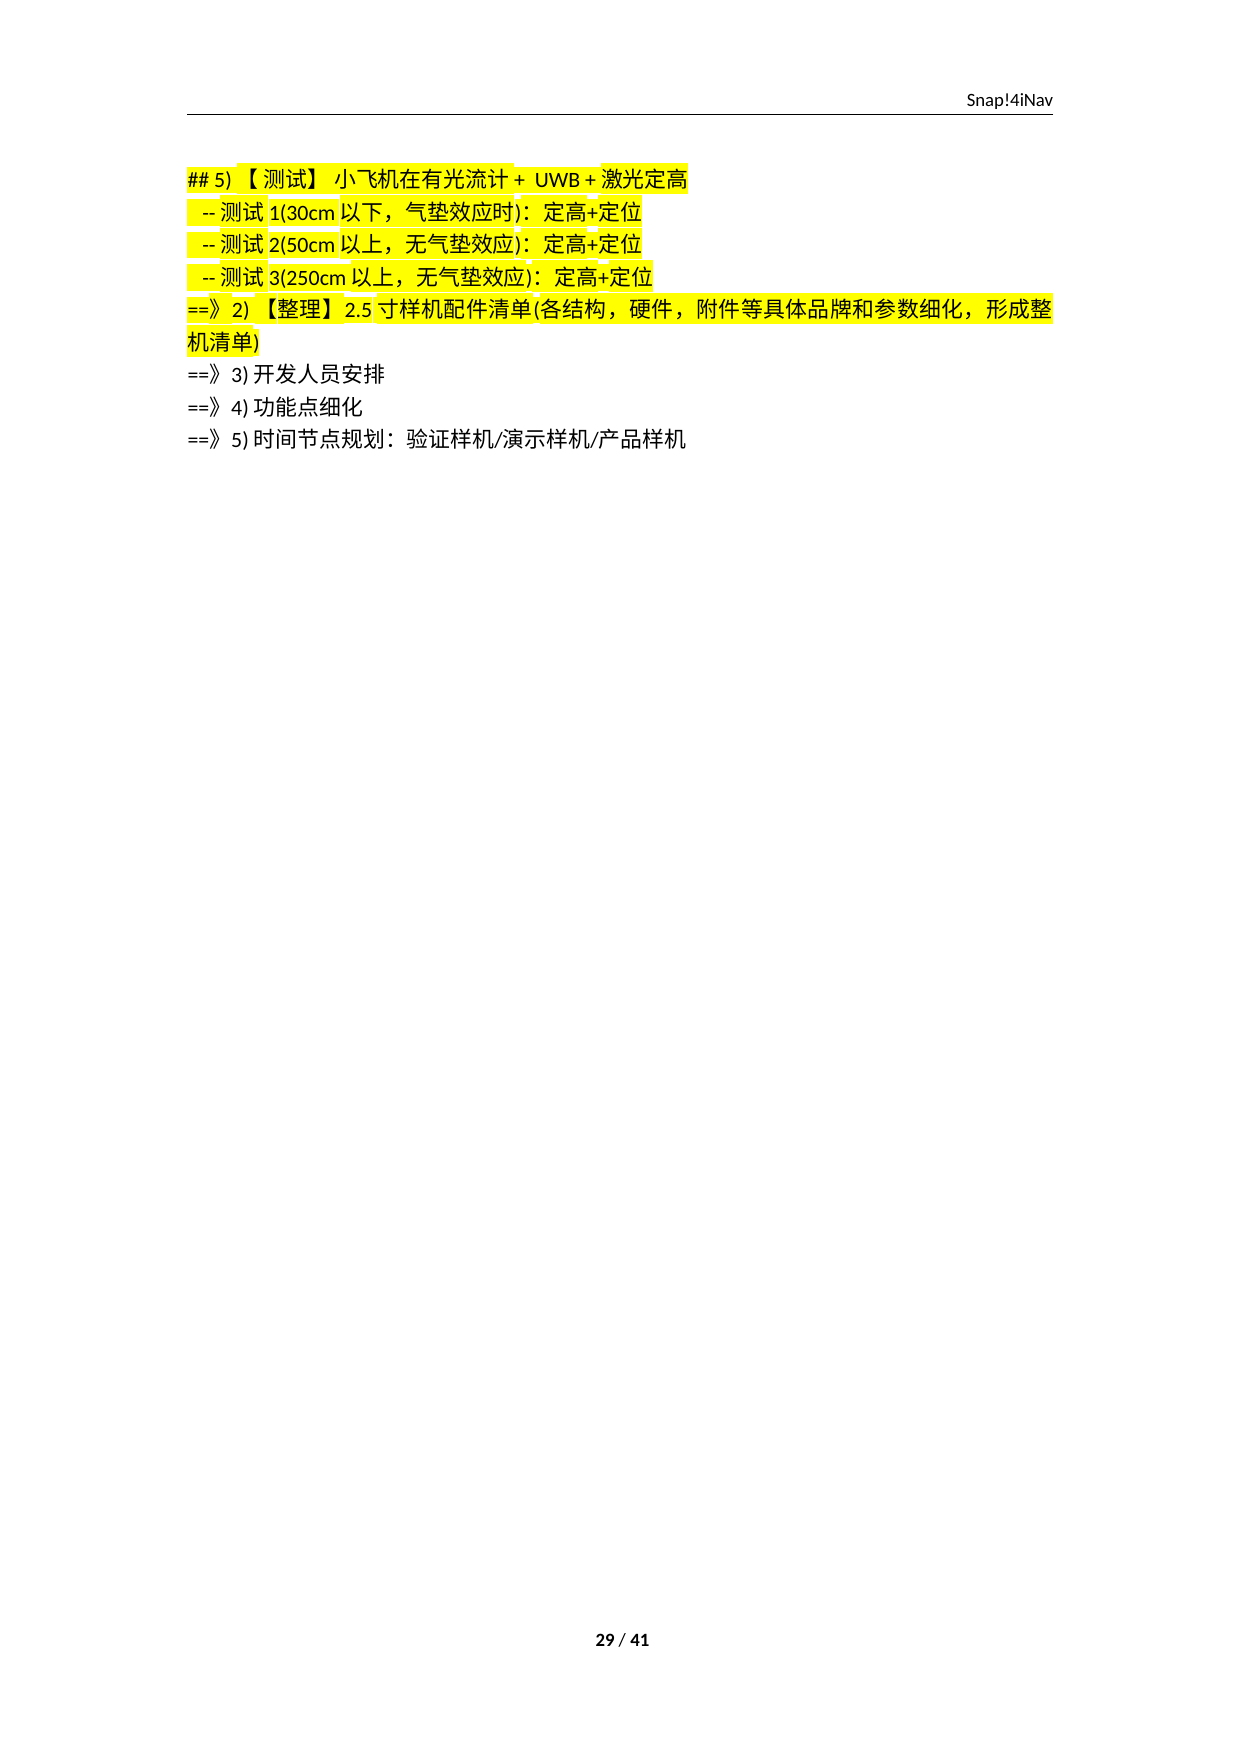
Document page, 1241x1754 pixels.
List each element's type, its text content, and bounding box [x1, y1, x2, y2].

text -- 测试2(50cm以上，无气垫效应)：定高+定位 [187, 227, 1053, 259]
text ## 5) 【 测试】 小飞机在有光流计 + UWB + 激光定高 [187, 162, 1053, 194]
text -- 测试1(30cm以下，气垫效应时)：定高+定位 [187, 194, 1053, 227]
text -- 测试3(250cm以上，无气垫效应)：定高+定位 [187, 259, 1053, 292]
text ==》2) 【整理】2.5寸样机配件清单(各结构，硬件，附件等具体品牌和参数细化，形成整机清单) [187, 292, 1053, 357]
text ==》5) 时间节点规划：验证样机/演示样机/产品样机 [187, 422, 1053, 454]
text ==》4) 功能点细化 [187, 389, 1053, 422]
text ==》3) 开发人员安排 [187, 357, 1053, 389]
